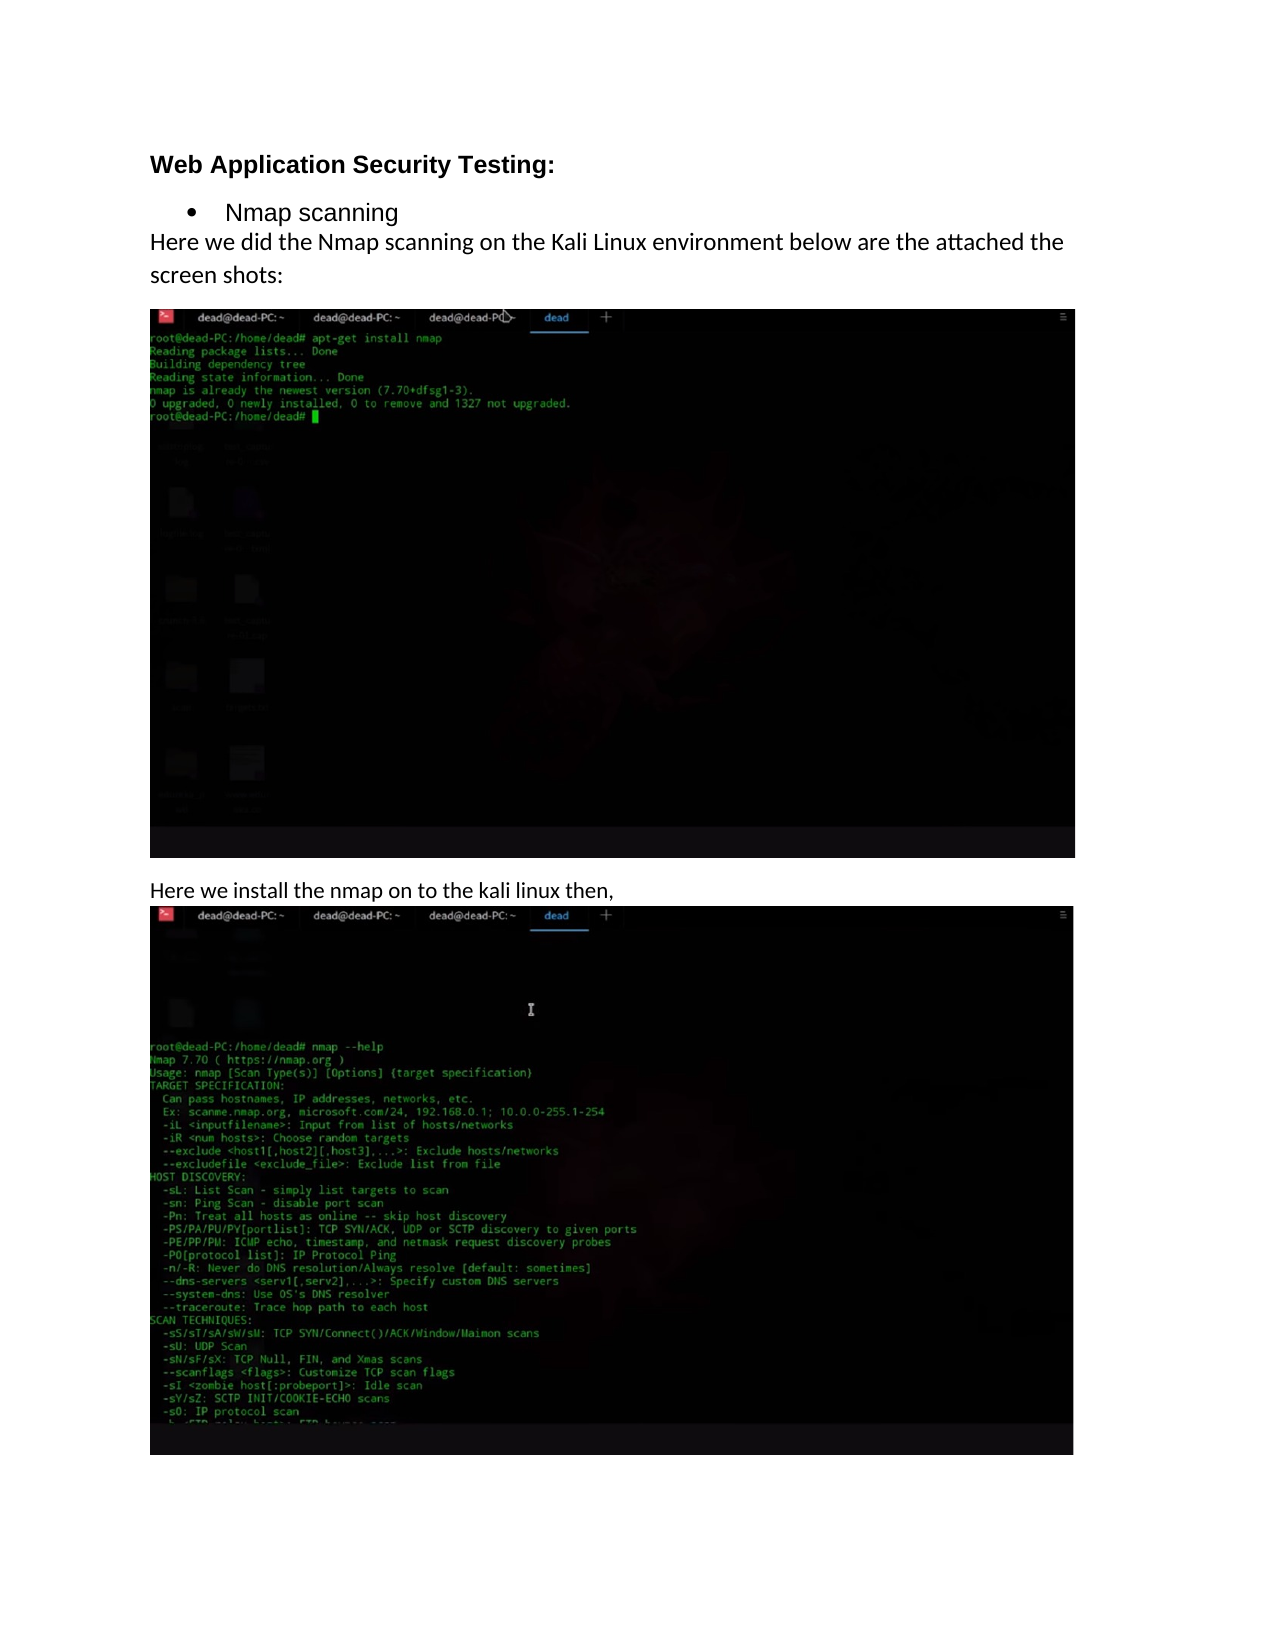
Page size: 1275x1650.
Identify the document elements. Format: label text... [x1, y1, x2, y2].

list Nmap scanning [187, 198, 1125, 227]
picture [150, 309, 1075, 858]
text Web Application Security Testing: [150, 150, 1125, 179]
text Here we did the Nmap scanning on the Kali Linux environment below are the attached the screen shots: [150, 227, 1125, 290]
picture [150, 906, 1074, 1455]
